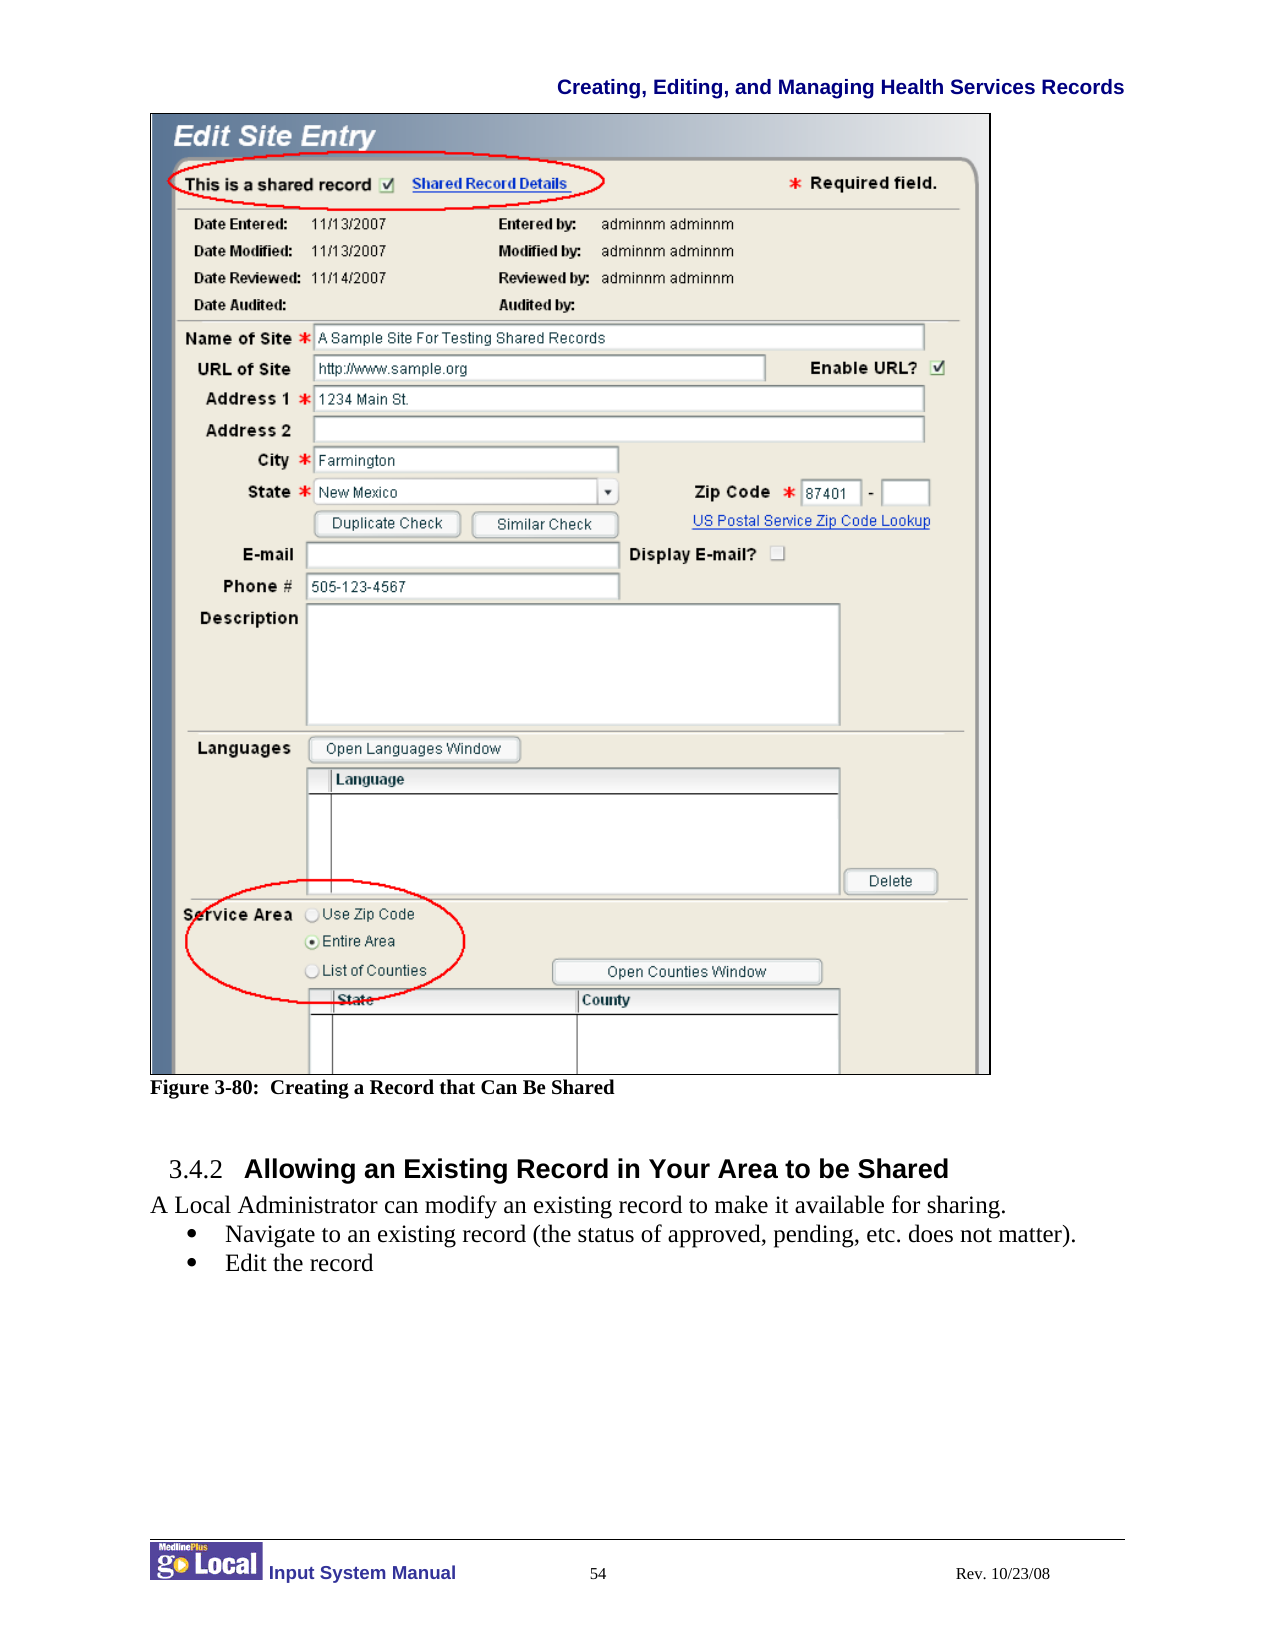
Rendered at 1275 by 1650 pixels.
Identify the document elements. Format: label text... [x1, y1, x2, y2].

picture [150, 1542, 263, 1580]
list Edit the record [187, 1248, 1125, 1277]
list Navigate to an existing record (the status of approved, pending, etc. does not matter). [187, 1219, 1125, 1248]
picture [151, 114, 989, 1074]
text A Local Administrator can modify an existing record to make it available for sharing. [150, 1190, 1125, 1219]
subtitle Allowing an Existing Record in Your Area to be Shared [169, 1153, 1125, 1184]
